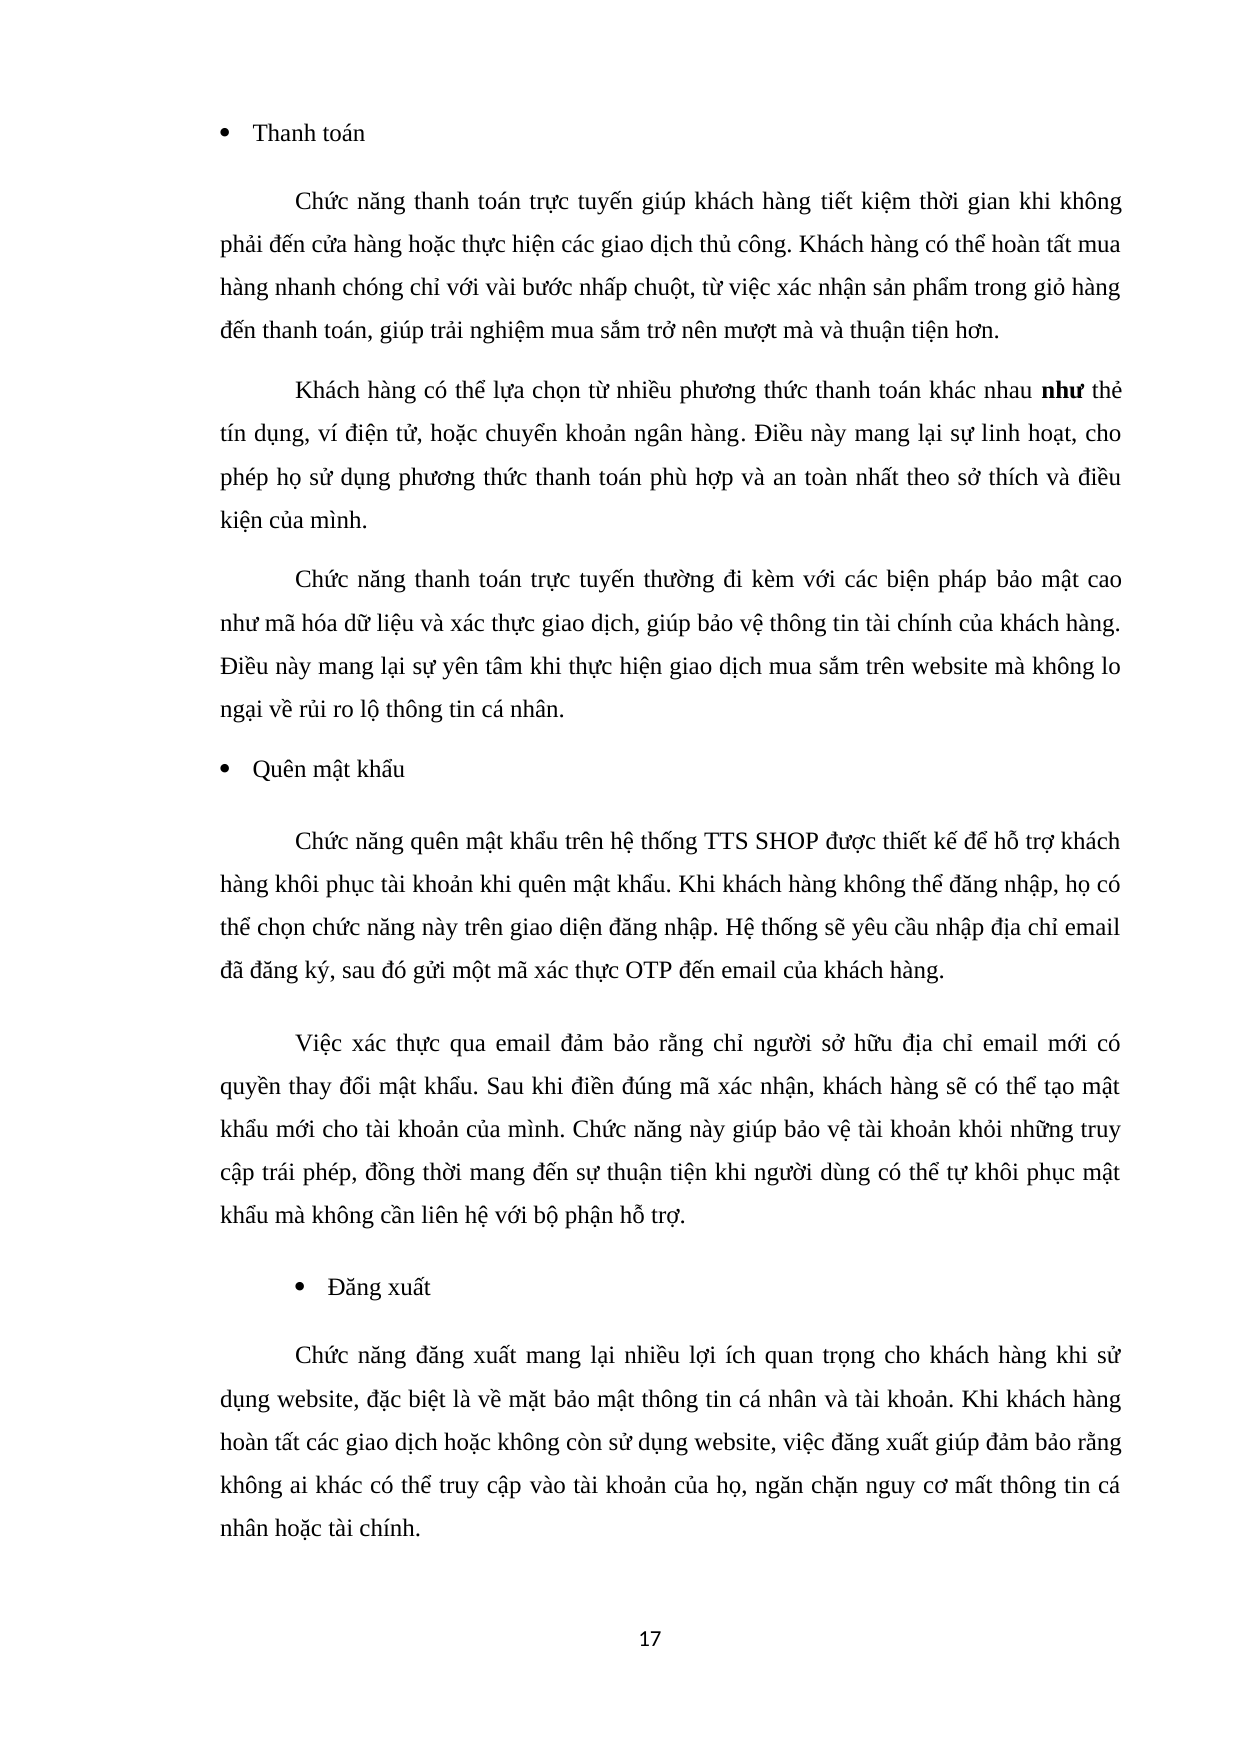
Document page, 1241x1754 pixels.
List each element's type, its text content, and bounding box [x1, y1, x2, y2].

text Chức năng quên mật khẩu trên hệ thống TTS SHOP được thiết kế để hỗ trợ khách hàng khôi phục tài khoản khi quên mật khẩu. Khi khách hàng không thể đăng nhập, họ có thể chọn chức năng này trên giao diện đăng nhập. Hệ thống sẽ yêu cầu nhập địa chỉ email đã đăng ký, sau đó gửi một mã xác thực OTP đến email của khách hàng. [220, 826, 1122, 984]
text Việc xác thực qua email đảm bảo rằng chỉ người sở hữu địa chỉ email mới có quyền thay đổi mật khẩu. Sau khi điền đúng mã xác nhận, khách hàng sẽ có thể tạo mật khẩu mới cho tài khoản của mình. Chức năng này giúp bảo vệ tài khoản khỏi những truy cập trái phép, đồng thời mang đến sự thuận tiện khi người dùng có thể tự khôi phục mật khẩu mà không cần liên hệ với bộ phận hỗ trợ. [220, 1028, 1122, 1229]
text Chức năng thanh toán trực tuyến giúp khách hàng tiết kiệm thời gian khi không phải đến cửa hàng hoặc thực hiện các giao dịch thủ công. Khách hàng có thể hoàn tất mua hàng nhanh chóng chỉ với vài bước nhấp chuột, từ việc xác nhận sản phẩm trong giỏ hàng đến thanh toán, giúp trải nghiệm mua sắm trở nên mượt mà và thuận tiện hơn. [220, 186, 1122, 344]
subtitle Quên mật khẩu [177, 754, 1122, 782]
subtitle Thanh toán [177, 118, 1122, 147]
list Chức năng đăng xuất mang lại nhiều lợi ích quan trọng cho khách hàng khi sử dụng website, đặc biệt là về mặt bảo mật thông tin cá nhân và tài khoản. Khi khách hàng hoàn tất các giao dịch hoặc không còn sử dụng website, việc đăng xuất giúp đảm bảo rằng không ai khác có thể truy cập vào tài khoản của họ, ngăn chặn nguy cơ mất thông tin cá nhân hoặc tài chính. [220, 1341, 1122, 1542]
text Chức năng thanh toán trực tuyến thường đi kèm với các biện pháp bảo mật cao như mã hóa dữ liệu và xác thực giao dịch, giúp bảo vệ thông tin tài chính của khách hàng. Điều này mang lại sự yên tâm khi thực hiện giao dịch mua sắm trên website mà không lo ngại về rủi ro lộ thông tin cá nhân. [220, 564, 1122, 723]
text Khách hàng có thể lựa chọn từ nhiều phương thức thanh toán khác nhau như thẻ tín dụng, ví điện tử, hoặc chuyển khoản ngân hàng. Điều này mang lại sự linh hoạt, cho phép họ sử dụng phương thức thanh toán phù hợp và an toàn nhất theo sở thích và điều kiện của mình. [220, 375, 1122, 533]
subtitle Đăng xuất [251, 1272, 1122, 1301]
